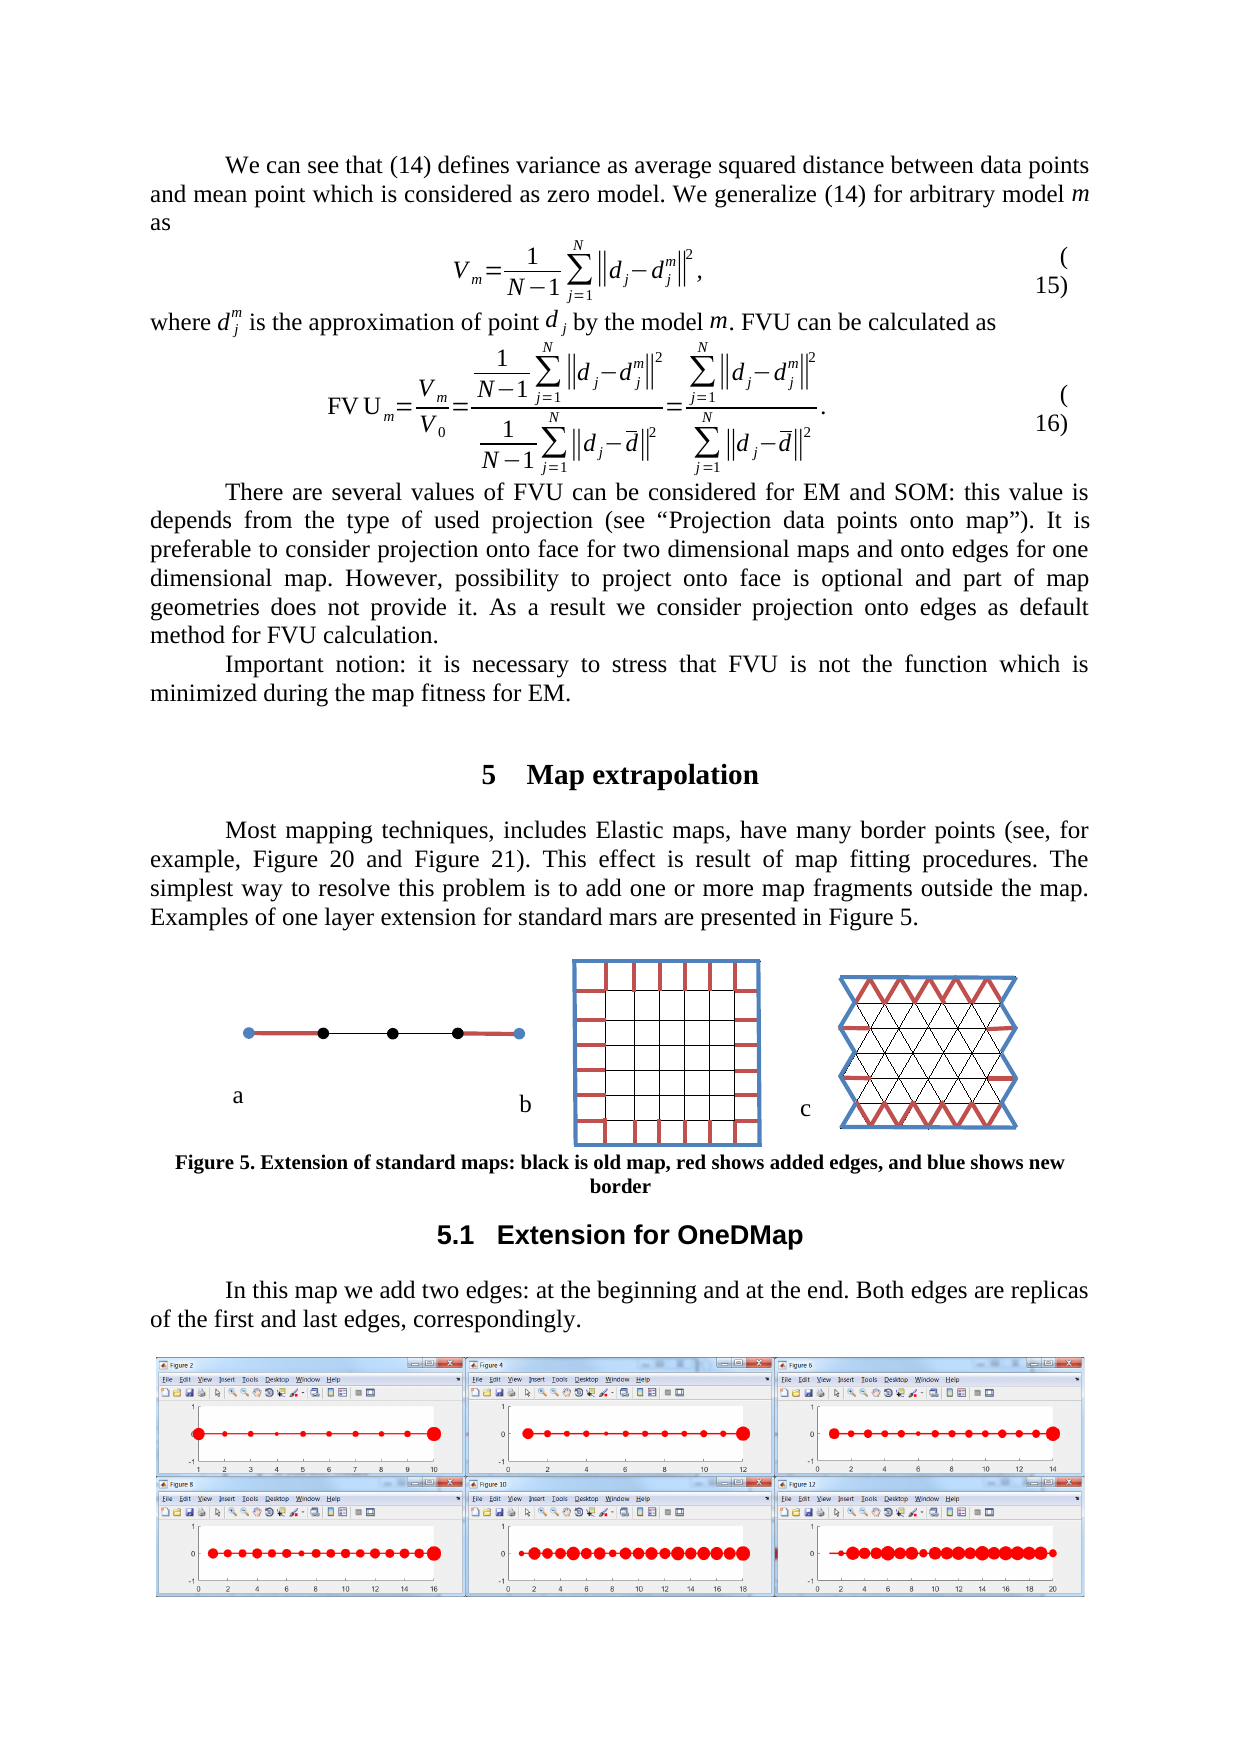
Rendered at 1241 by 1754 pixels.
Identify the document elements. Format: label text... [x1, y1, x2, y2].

text where is the approximation of point by the model . FVU can be calculated as [150, 303, 1090, 338]
text We can see that (14) defines variance as average squared distance between data points and mean point which is considered as zero model. We generalize (14) for arbitrary model as [150, 150, 1090, 236]
text Important notion: it is necessary to stress that FVU is not the function which is minimized during the map fitness for EM. [150, 649, 1090, 707]
subtitle Extension for OneDMap [150, 1219, 1090, 1250]
table_header [139, 236, 1016, 303]
text There are several values of FVU can be considered for EM and SOM: this value is depends from the type of used projection (see “Projection data points onto map”). It is preferable to consider projection onto face for two dimensional maps and onto edges for one dimensional map. However, possibility to project onto face is optional and part of map geometries does not provide it. As a result we consider projection onto edges as default method for FVU calculation. [150, 477, 1090, 649]
picture [156, 1357, 1085, 1597]
table_header (16) [1016, 339, 1079, 477]
text Most mapping techniques, includes Elastic maps, have many border points (see, for example, Figure 24 and Figure 25). This effect is result of map fitting procedures. The simplest way to resolve this problem is to add one or more map fragments outside the map. Examples of one layer extension for standard mars are presented in Figure 9. [150, 815, 1090, 930]
subtitle Map extrapolation [150, 757, 1090, 790]
text In this map we add two edges: at the beginning and at the end. Both edges are replicas of the first and last edges, correspondingly. [150, 1275, 1090, 1333]
text Figure 9. Extension of standard maps: black is old map, red shows added edges, and blue shows new border [150, 1150, 1090, 1198]
table_header (15) [1016, 236, 1079, 303]
table_header [139, 339, 1016, 477]
